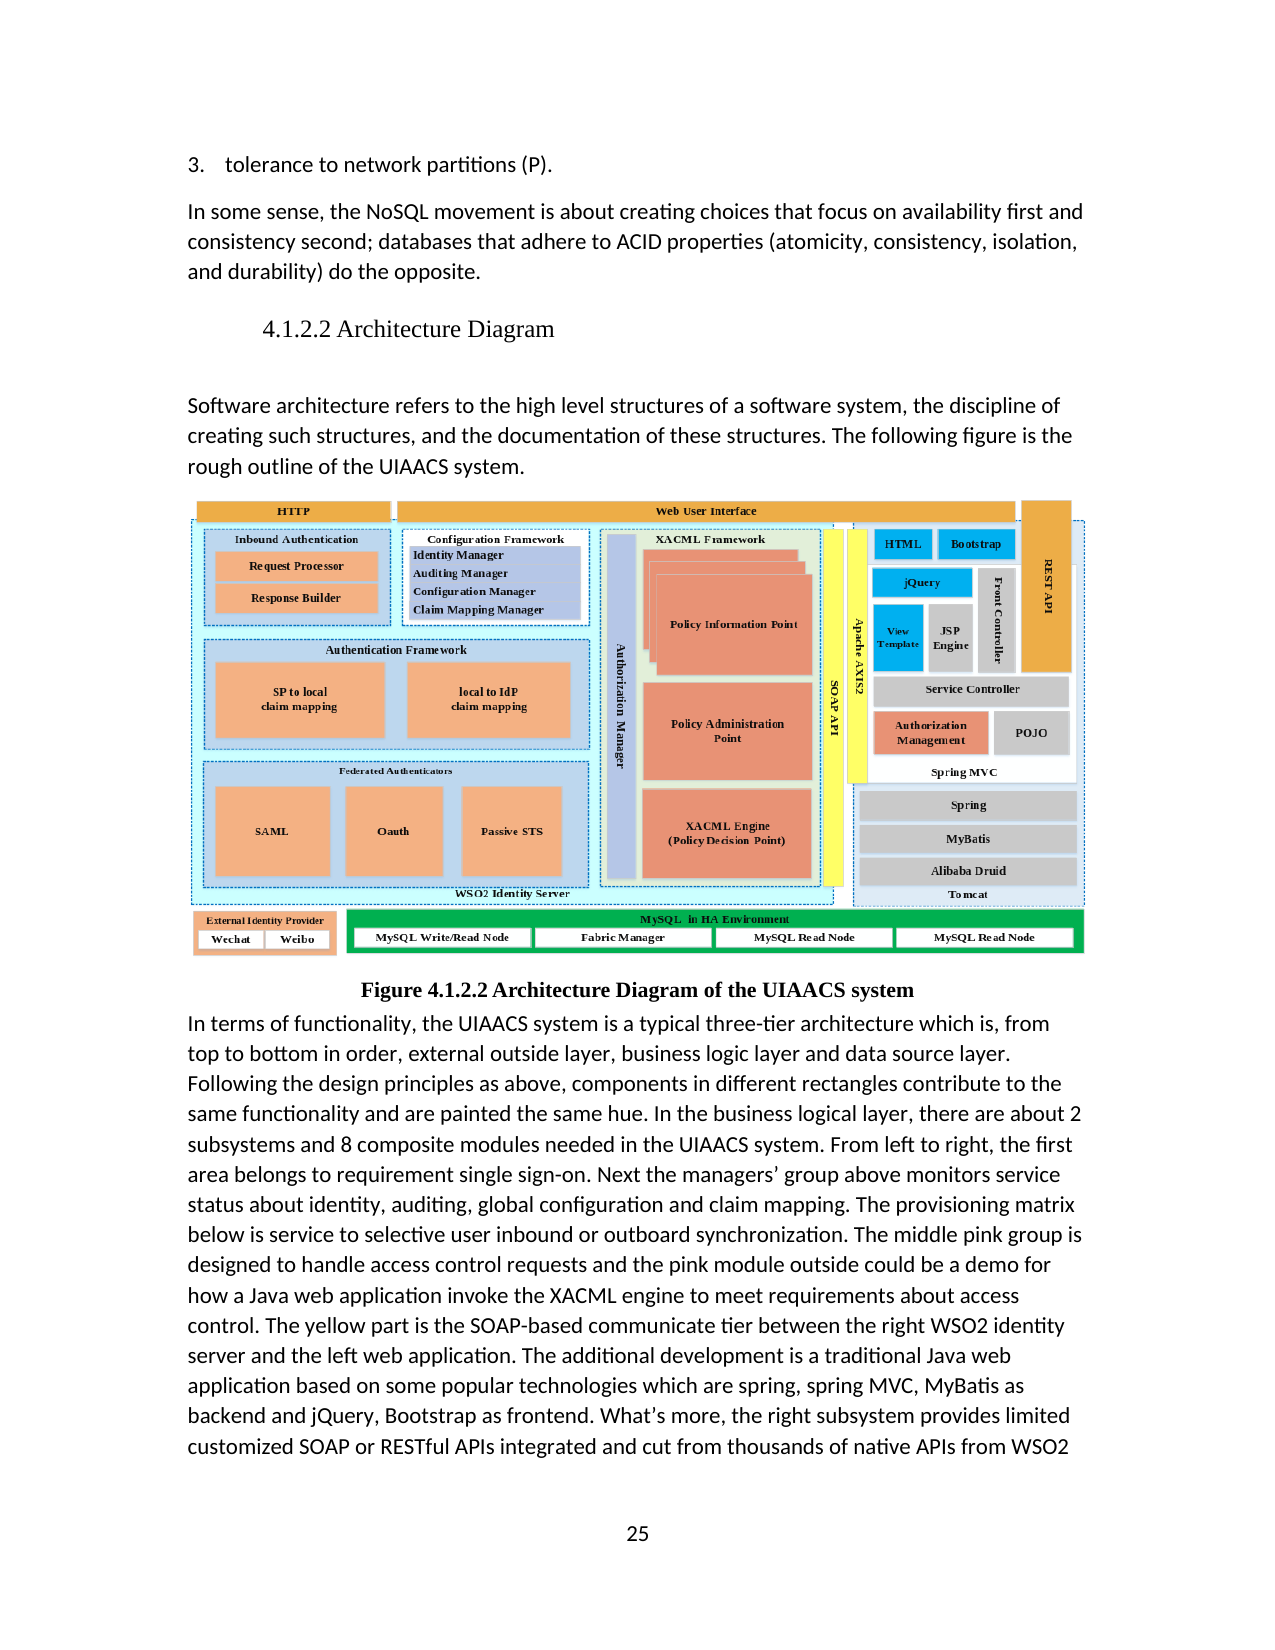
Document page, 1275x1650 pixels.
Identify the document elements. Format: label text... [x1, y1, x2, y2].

text Figure 4.1.2.2 Architecture Diagram of the UIAACS system [187, 977, 1087, 1003]
subtitle 4.1.2.2 Architecture Diagram [187, 314, 1087, 343]
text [187, 1009, 1087, 1460]
text In some sense, the NoSQL movement is about creating choices that focus on availability first and consistency second; databases that adhere to ACID properties (atomicity, consistency, isolation, and durability) do the opposite. [187, 197, 1087, 285]
list tolerance to network partitions (P). [187, 150, 1087, 178]
text Software architecture refers to the high level structures of a software system, the discipline of creating such structures, and the documentation of these structures. The following figure is the rough outline of the UIAACS system. [187, 391, 1087, 480]
